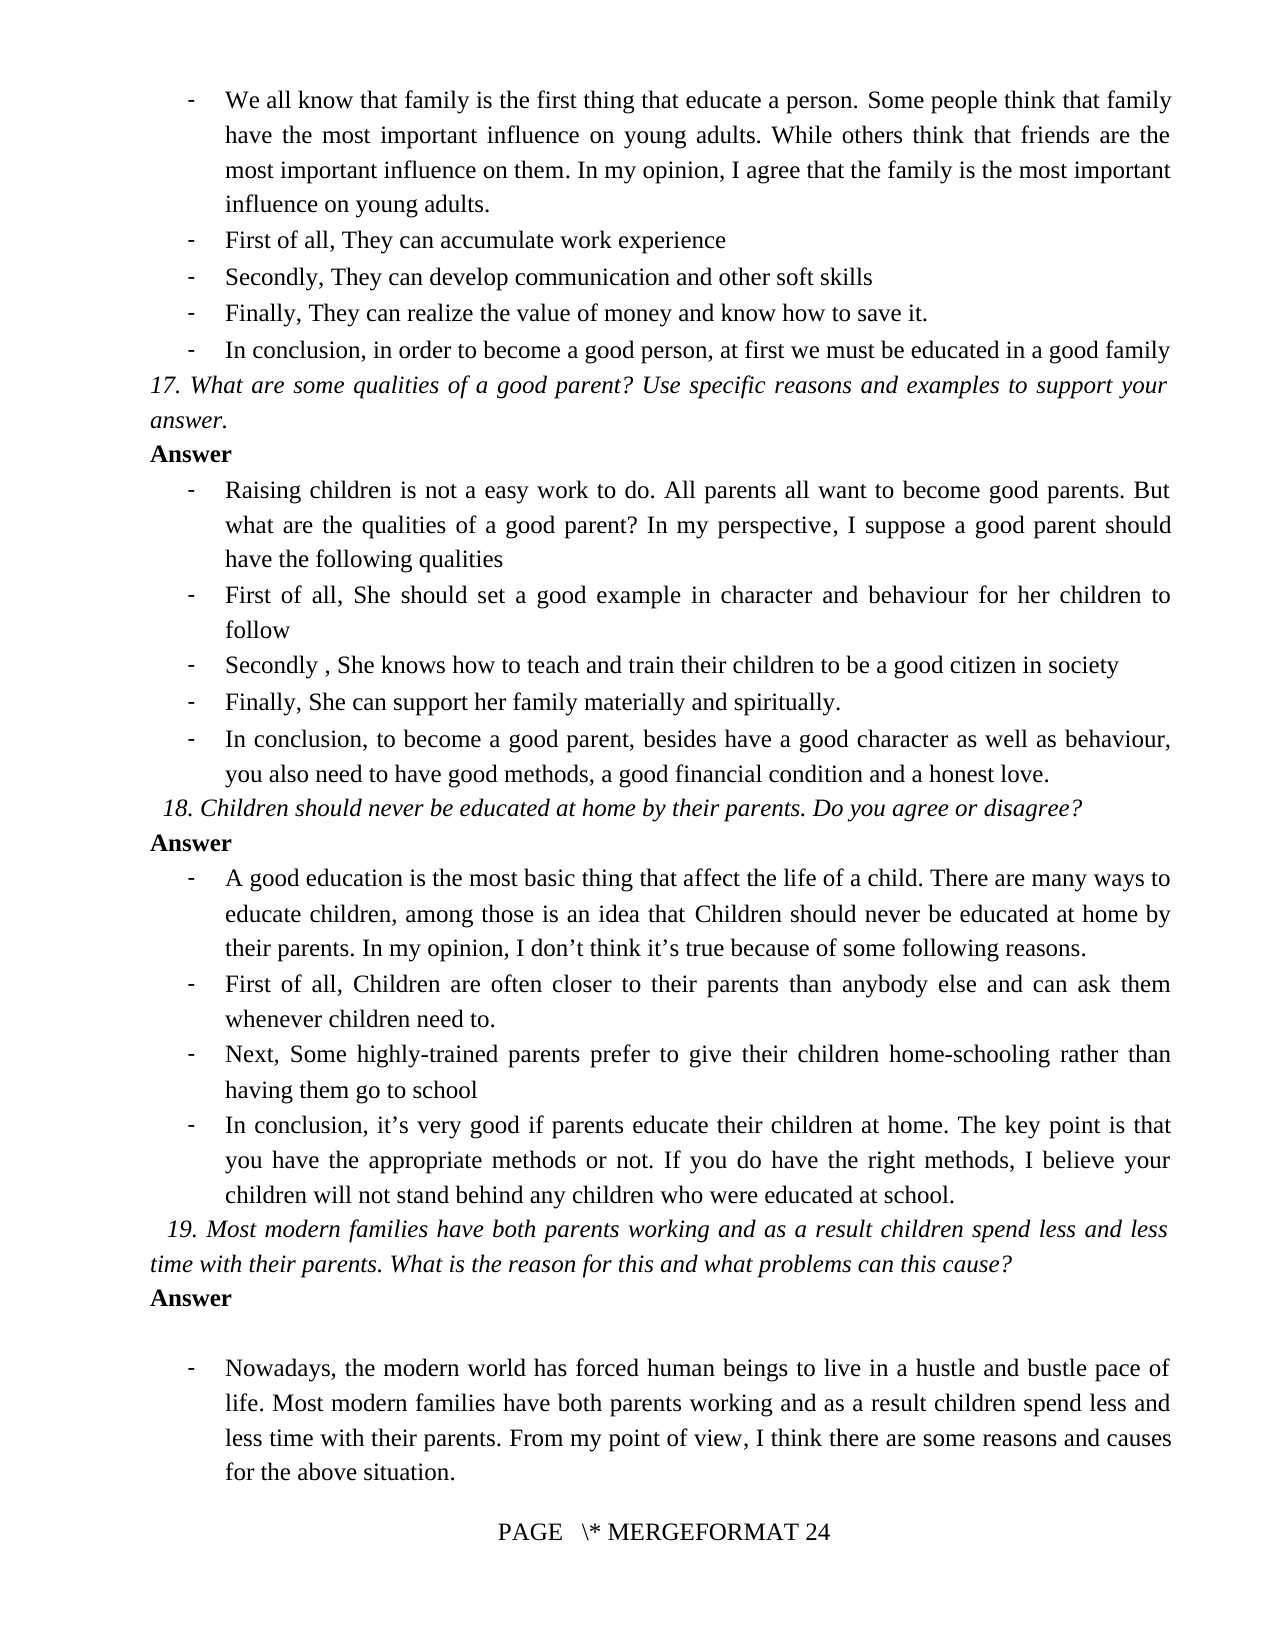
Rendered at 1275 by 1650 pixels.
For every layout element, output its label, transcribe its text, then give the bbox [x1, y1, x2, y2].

list Secondly, They can develop communication and other soft skills [187, 261, 1172, 291]
list First of all, Children are often closer to their parents than anybody else and can ask them whenever children need to. [187, 968, 1172, 1033]
list Nowadays, the modern world has forced human beings to live in a hustle and bustle pace of life. Most modern families have both parents working and as a result children spend less and less time with their parents. From my point of view, I think there are some reasons and causes for the above situation. [187, 1352, 1172, 1486]
list In conclusion, in order to become a good person, at first we must be educated in a good family [187, 334, 1172, 364]
list In conclusion, to become a good parent, besides have a good character as well as behaviour, you also need to have good methods, a good financial condition and a honest love. [187, 723, 1172, 788]
text Answer [150, 828, 1172, 857]
list Next, Some highly-trained parents prefer to give their children home-schooling rather than having them go to school [187, 1038, 1172, 1103]
list First of all, She should set a good example in character and behaviour for her children to follow [187, 579, 1172, 644]
list Raising children is not a easy work to do. All parents all want to become good parents. But what are the qualities of a good parent? In my perspective, I suppose a good parent should have the following qualities [187, 474, 1172, 573]
text 17. What are some qualities of a good parent? Use specific reasons and examples to support your answer. [150, 370, 1172, 433]
list First of all, They can accumulate work experience [187, 224, 1172, 254]
text Answer [150, 1283, 1172, 1312]
text 18. Children should never be educated at home by their parents. Do you agree or disagree? [150, 793, 1172, 822]
list A good education is the most basic thing that affect the life of a child. There are many ways to educate children, among those is an idea that Children should never be educated at home by their parents. In my opinion, I don’t think it’s true because of some following reasons. [187, 862, 1172, 962]
list Finally, She can support her family materially and spiritually. [187, 686, 1172, 717]
list We all know that family is the first thing that educate a person. Some people think that family have the most important influence on young adults. While others think that friends are the most important influence on them. In my opinion, I agree that the family is the most important influence on young adults. [187, 84, 1172, 218]
text Answer [150, 439, 1172, 468]
list Finally, They can realize the value of money and know how to save it. [187, 297, 1172, 328]
list Secondly , She knows how to teach and train their children to be a good citizen in society [187, 650, 1172, 680]
text 19. Most modern families have both parents working and as a result children spend less and less time with their parents. What is the reason for this and what problems can this cause? [150, 1214, 1172, 1278]
list In conclusion, it’s very good if parents educate their children at home. The key point is that you have the appropriate methods or not. If you do have the right methods, I believe your children will not stand behind any children who were educated at school. [187, 1109, 1172, 1209]
